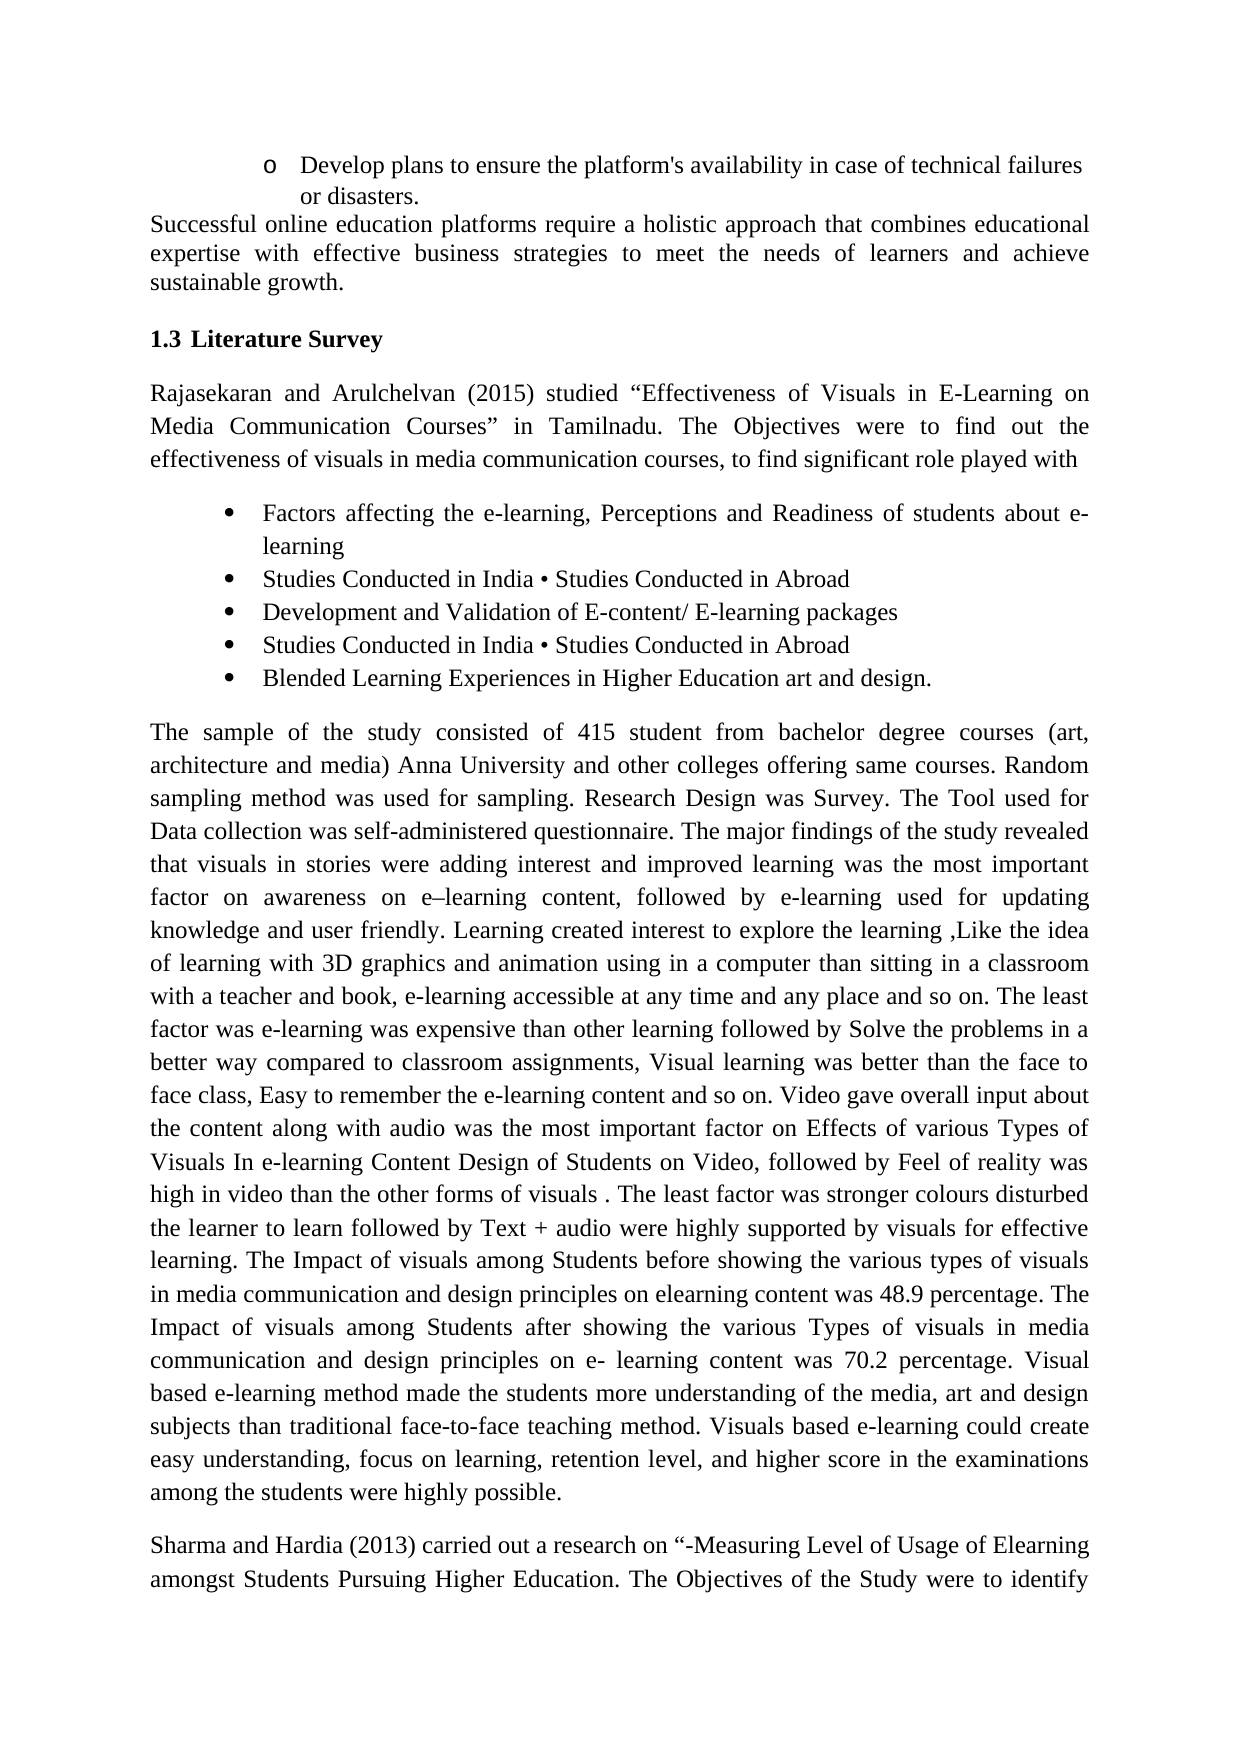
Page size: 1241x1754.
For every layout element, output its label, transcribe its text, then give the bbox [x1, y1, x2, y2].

list Blended Learning Experiences in Higher Education art and design. [225, 663, 1090, 692]
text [150, 1531, 1090, 1592]
text Successful online education platforms require a holistic approach that combines educational expertise with effective business strategies to meet the needs of learners and achieve sustainable growth. [150, 209, 1090, 296]
list Studies Conducted in India • Studies Conducted in Abroad [225, 630, 1090, 659]
list Development and Validation of E-content/ E-learning packages [225, 597, 1090, 626]
list Develop plans to ensure the platform's availability in case of technical failures or disasters. [262, 150, 1090, 209]
list Literature Survey [150, 324, 1090, 353]
list Studies Conducted in India • Studies Conducted in Abroad [225, 564, 1090, 593]
text The sample of the study consisted of 415 student from bachelor degree courses (art, architecture and media) Anna University and other colleges offering same courses. Random sampling method was used for sampling. Research Design was Survey. The Tool used for Data collection was self-administered questionnaire. The major findings of the study revealed that visuals in stories were adding interest and improved learning was the most important factor on awareness on e–learning content, followed by e-learning used for updating knowledge and user friendly. Learning created interest to explore the learning ,Like the idea of learning with 3D graphics and animation using in a computer than sitting in a classroom with a teacher and book, e-learning accessible at any time and any place and so on. The least factor was e-learning was expensive than other learning followed by Solve the problems in a better way compared to classroom assignments, Visual learning was better than the face to face class, Easy to remember the e-learning content and so on. Video gave overall input about the content along with audio was the most important factor on Effects of various Types of Visuals In e-learning Content Design of Students on Video, followed by Feel of reality was high in video than the other forms of visuals . The least factor was stronger colours disturbed the learner to learn followed by Text + audio were highly supported by visuals for effective learning. The Impact of visuals among Students before showing the various types of visuals in media communication and design principles on elearning content was 48.9 percentage. The Impact of visuals among Students after showing the various Types of visuals in media communication and design principles on e- learning content was 70.2 percentage. Visual based e-learning method made the students more understanding of the media, art and design subjects than traditional face-to-face teaching method. Visuals based e-learning could create easy understanding, focus on learning, retention level, and higher score in the examinations among the students were highly possible. [150, 717, 1090, 1506]
list Factors affecting the e-learning, Perceptions and Readiness of students about e-learning [225, 498, 1090, 560]
text Rajasekaran and Arulchelvan (2015) studied “Effectiveness of Visuals in E-Learning on Media Communication Courses” in Tamilnadu. The Objectives were to find out the effectiveness of visuals in media communication courses, to find significant role played with [150, 378, 1090, 473]
